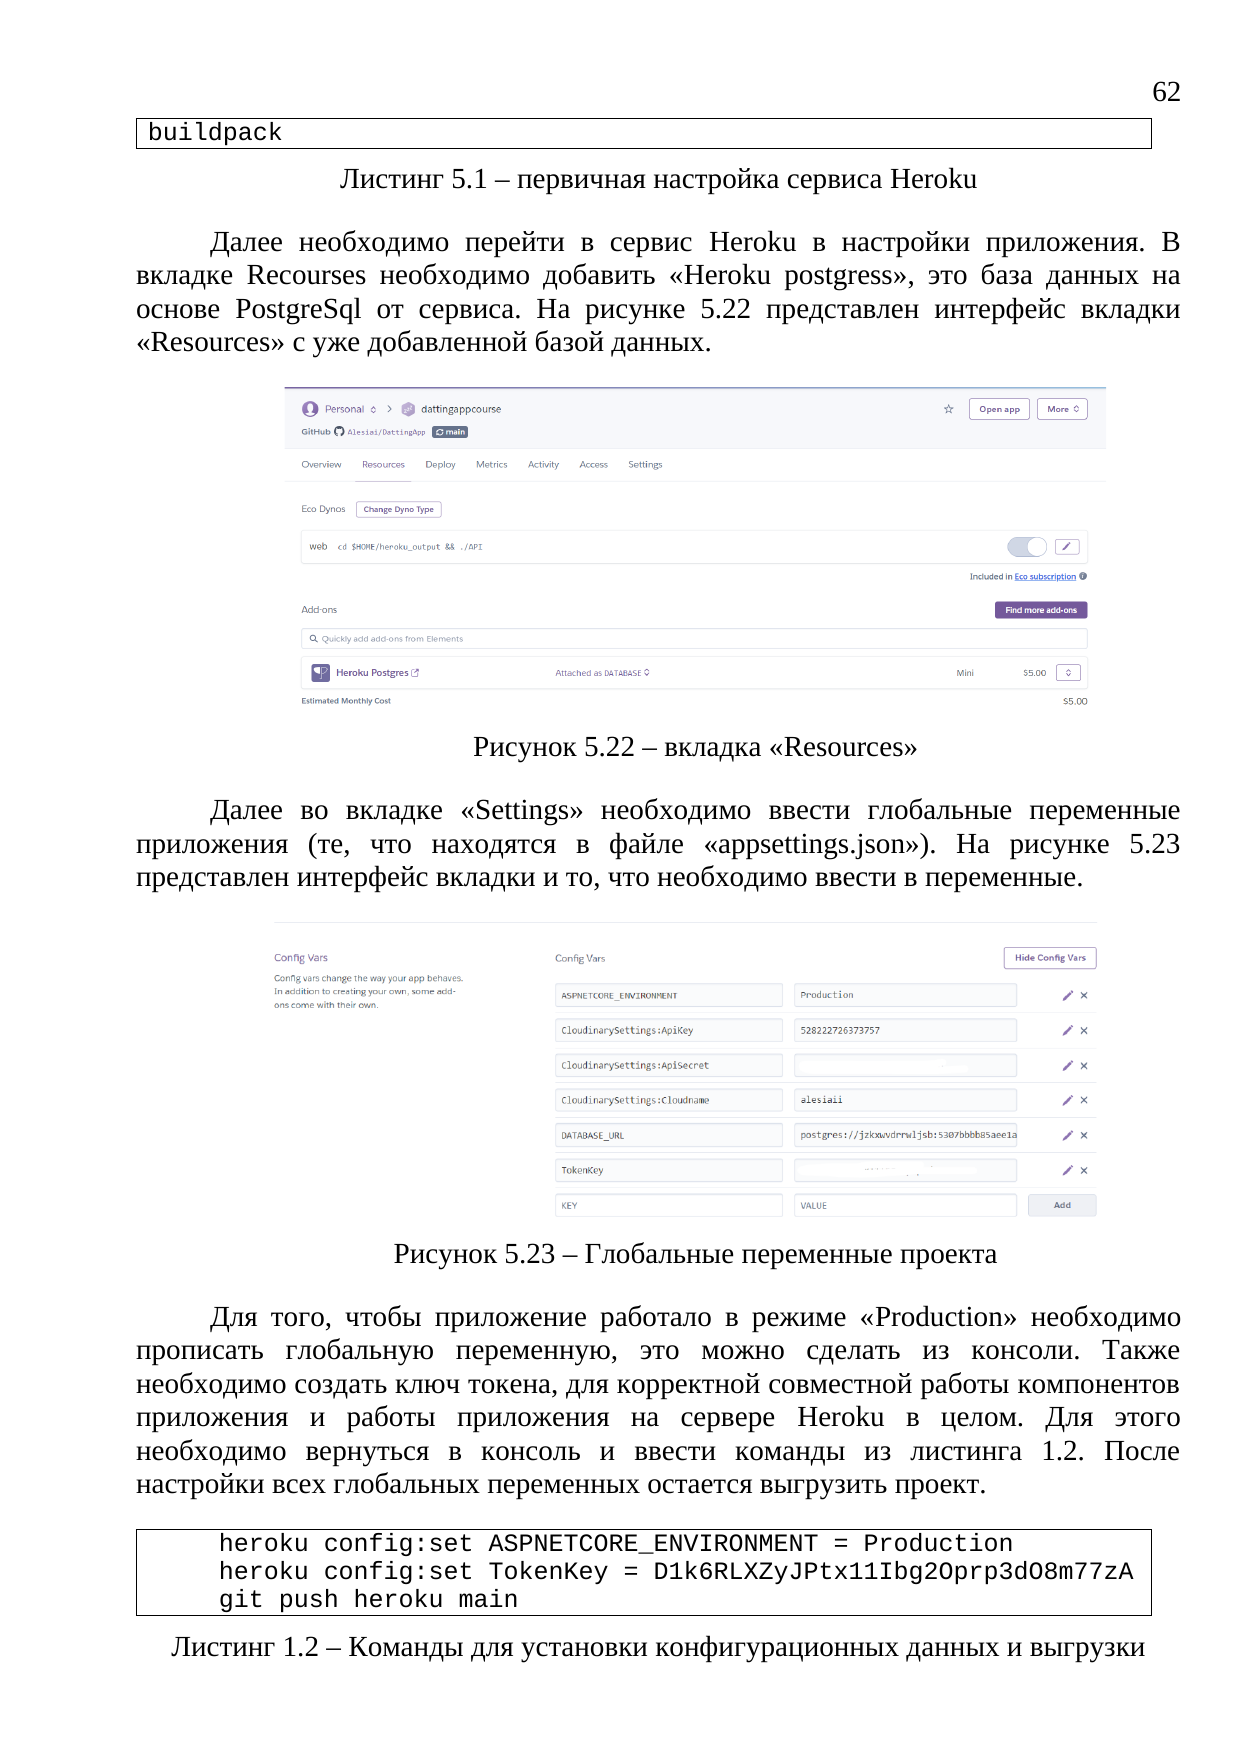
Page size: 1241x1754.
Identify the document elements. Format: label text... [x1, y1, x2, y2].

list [136, 1629, 1181, 1662]
list Далее во вкладке «Settings» необходимо ввести глобальные переменные приложения (те, что находятся в файле «appsettings.json»). На рисунке 5.23 представлен интерфейс вкладки и то, что необходимо ввести в переменные. [136, 792, 1181, 893]
picture [273, 922, 1117, 1224]
list Рисунок 5.23 – Глобальные переменные проекта [136, 1236, 1181, 1269]
list Рисунок 5.22 – вкладка «Resources» [136, 729, 1181, 763]
list Для того, чтобы приложение работало в режиме «Production» необходимо прописать глобальную переменную, это можно сделать из консоли. Также необходимо создать ключ токена, для корректной совместной работы компонентов приложения и работы приложения на сервере Heroku в целом. Для этого необходимо вернуться в консоль и ввести команды из листинга 1.2. После настройки всех глобальных переменных остается выгрузить проект. [136, 1299, 1181, 1500]
list Далее необходимо перейти в сервис Heroku в настройки приложения. В вкладке Recourses необходимо добавить «Heroku postgress», это база данных на основе PostgreSql от сервиса. На рисунке 5.22 представлен интерфейс вкладки «Resources» с уже добавленной базой данных. [136, 224, 1181, 358]
table_header heroku config:set ASPNETCORE_ENVIRONMENT = Production heroku config:set TokenKey = D1k6RLXZyJPtx11Ibg2Oprp3dO8m77zA git push heroku main [137, 1530, 1151, 1615]
list Листинг 5.1 – первичная настройка сервиса Heroku [136, 161, 1181, 194]
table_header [137, 119, 1151, 147]
picture [284, 387, 1107, 717]
